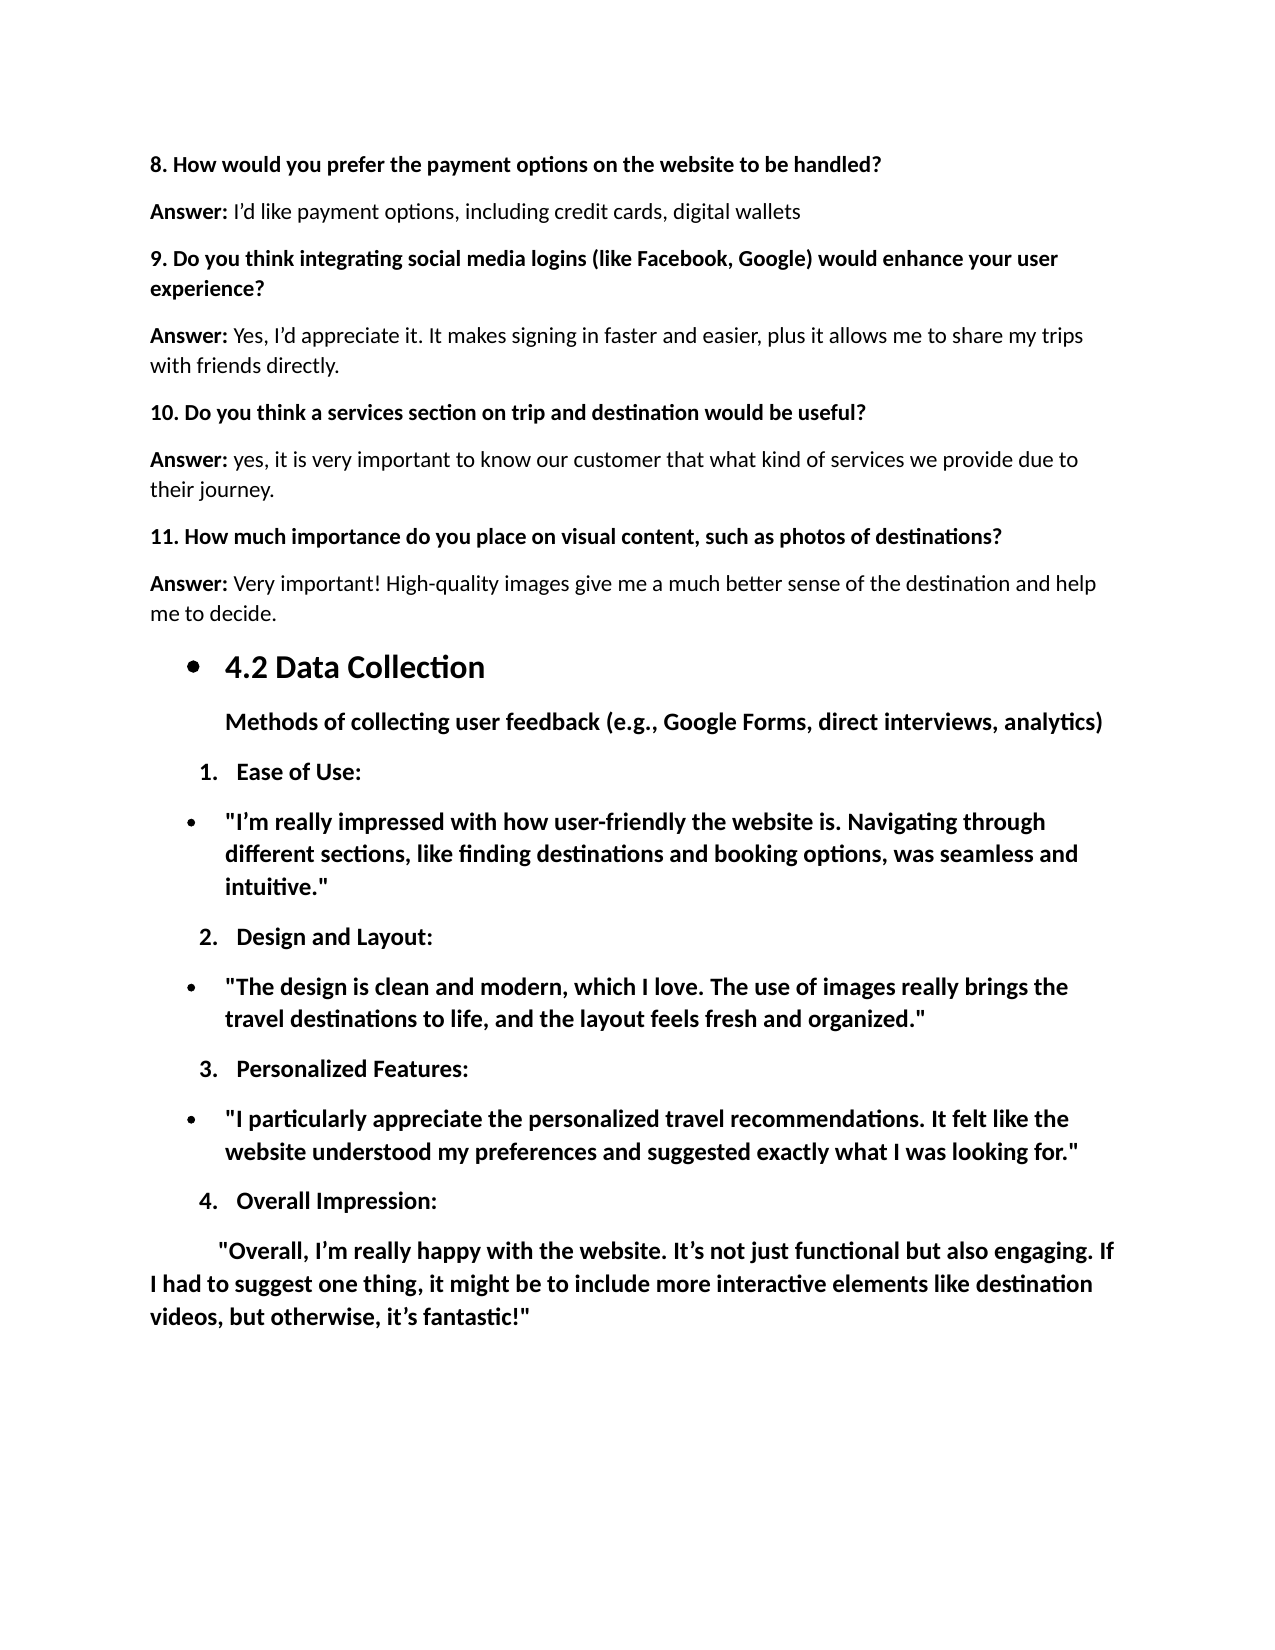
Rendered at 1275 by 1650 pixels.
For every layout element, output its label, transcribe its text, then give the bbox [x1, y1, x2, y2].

text 8. How would you prefer the payment options on the website to be handled? [150, 150, 1125, 178]
text Answer: yes, it is very important to know our customer that what kind of services we provide due to their journey. [150, 445, 1125, 503]
list Design and Layout: [199, 921, 1125, 952]
list "I’m really impressed with how user-friendly the website is. Navigating through different sections, like finding destinations and booking options, was seamless and intuitive." [187, 806, 1125, 902]
text 9. Do you think integrating social media logins (like Facebook, Google) would enhance your user experience? [150, 244, 1125, 302]
text Answer: Very important! High-quality images give me a much better sense of the destination and help me to decide. [150, 569, 1125, 627]
list "The design is clean and modern, which I love. The use of images really brings the travel destinations to life, and the layout feels fresh and organized." [187, 971, 1125, 1034]
list "I particularly appreciate the personalized travel recommendations. It felt like the website understood my preferences and suggested exactly what I was looking for." [187, 1103, 1125, 1166]
list Personalized Features: [199, 1053, 1125, 1084]
text 11. How much importance do you place on visual content, such as photos of destinations? [150, 522, 1125, 550]
text "Overall, I’m really happy with the website. It’s not just functional but also engaging. If I had to suggest one thing, it might be to include more interactive elements like destination videos, but otherwise, it’s fantastic!" [150, 1235, 1125, 1331]
text 10. Do you think a services section on trip and destination would be useful? [150, 398, 1125, 426]
list Overall Impression: [199, 1185, 1125, 1216]
text Methods of collecting user feedback (e.g., Google Forms, direct interviews, analytics) [225, 706, 1125, 737]
text Answer: I’d like payment options, including credit cards, digital wallets [150, 197, 1125, 225]
list Ease of Use: [199, 756, 1125, 787]
text Answer: Yes, I’d appreciate it. It makes signing in faster and easier, plus it allows me to share my trips with friends directly. [150, 321, 1125, 379]
list 4.2 Data Collection [187, 646, 1125, 687]
